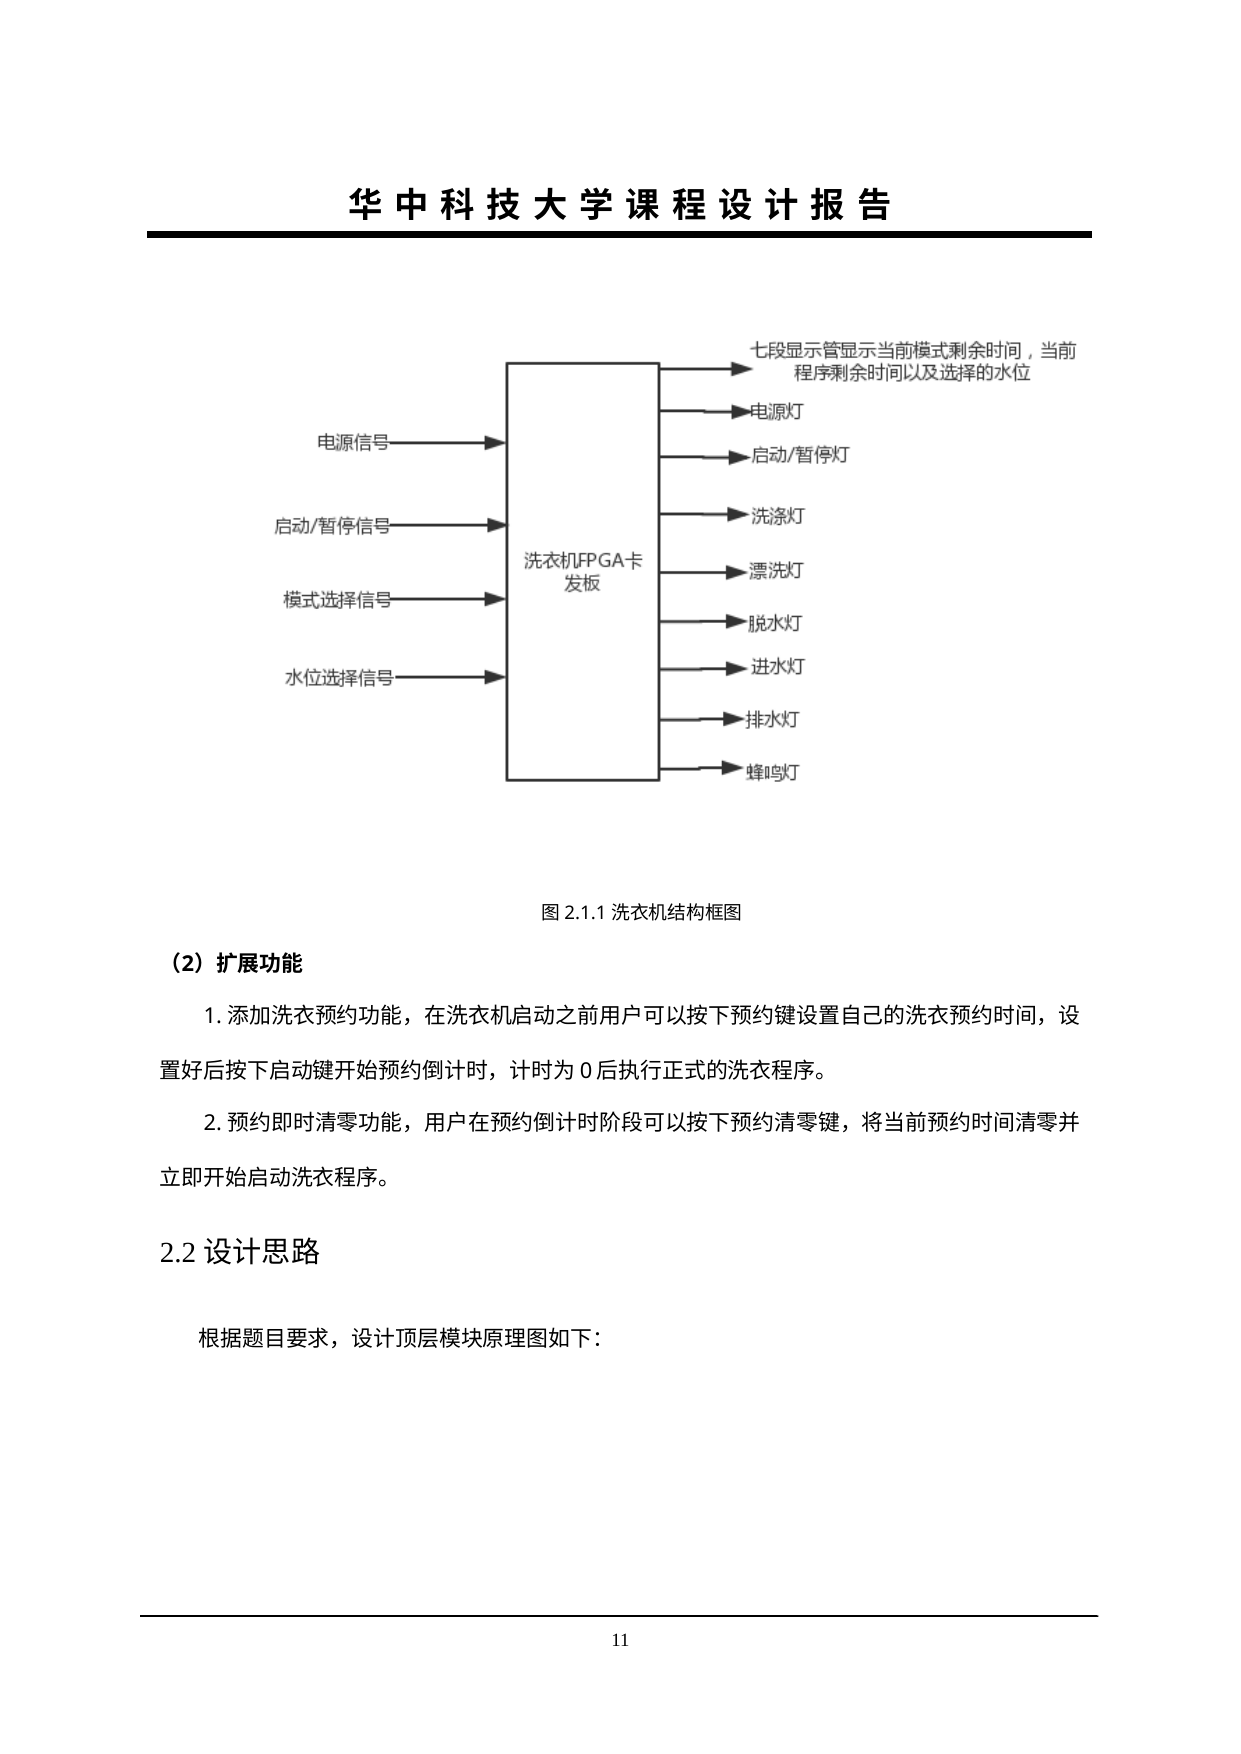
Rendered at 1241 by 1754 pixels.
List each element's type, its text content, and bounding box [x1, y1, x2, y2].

text 图2.1.1 洗衣机结构框图 [159, 889, 1081, 933]
subtitle 2.2 设计思路 [159, 1228, 1081, 1272]
text （2）扩展功能 [159, 940, 1081, 984]
text 根据题目要求，设计顶层模块原理图如下： [159, 1315, 1081, 1359]
text 1. 添加洗衣预约功能，在洗衣机启动之前用户可以按下预约键设置自己的洗衣预约时间，设置好后按下启动键开始预约倒计时，计时为0后执行正式的洗衣程序。 [159, 992, 1081, 1091]
text 2. 预约即时清零功能，用户在预约倒计时阶段可以按下预约清零键，将当前预约时间清零并立即开始启动洗衣程序。 [159, 1099, 1081, 1198]
picture [203, 266, 1121, 846]
